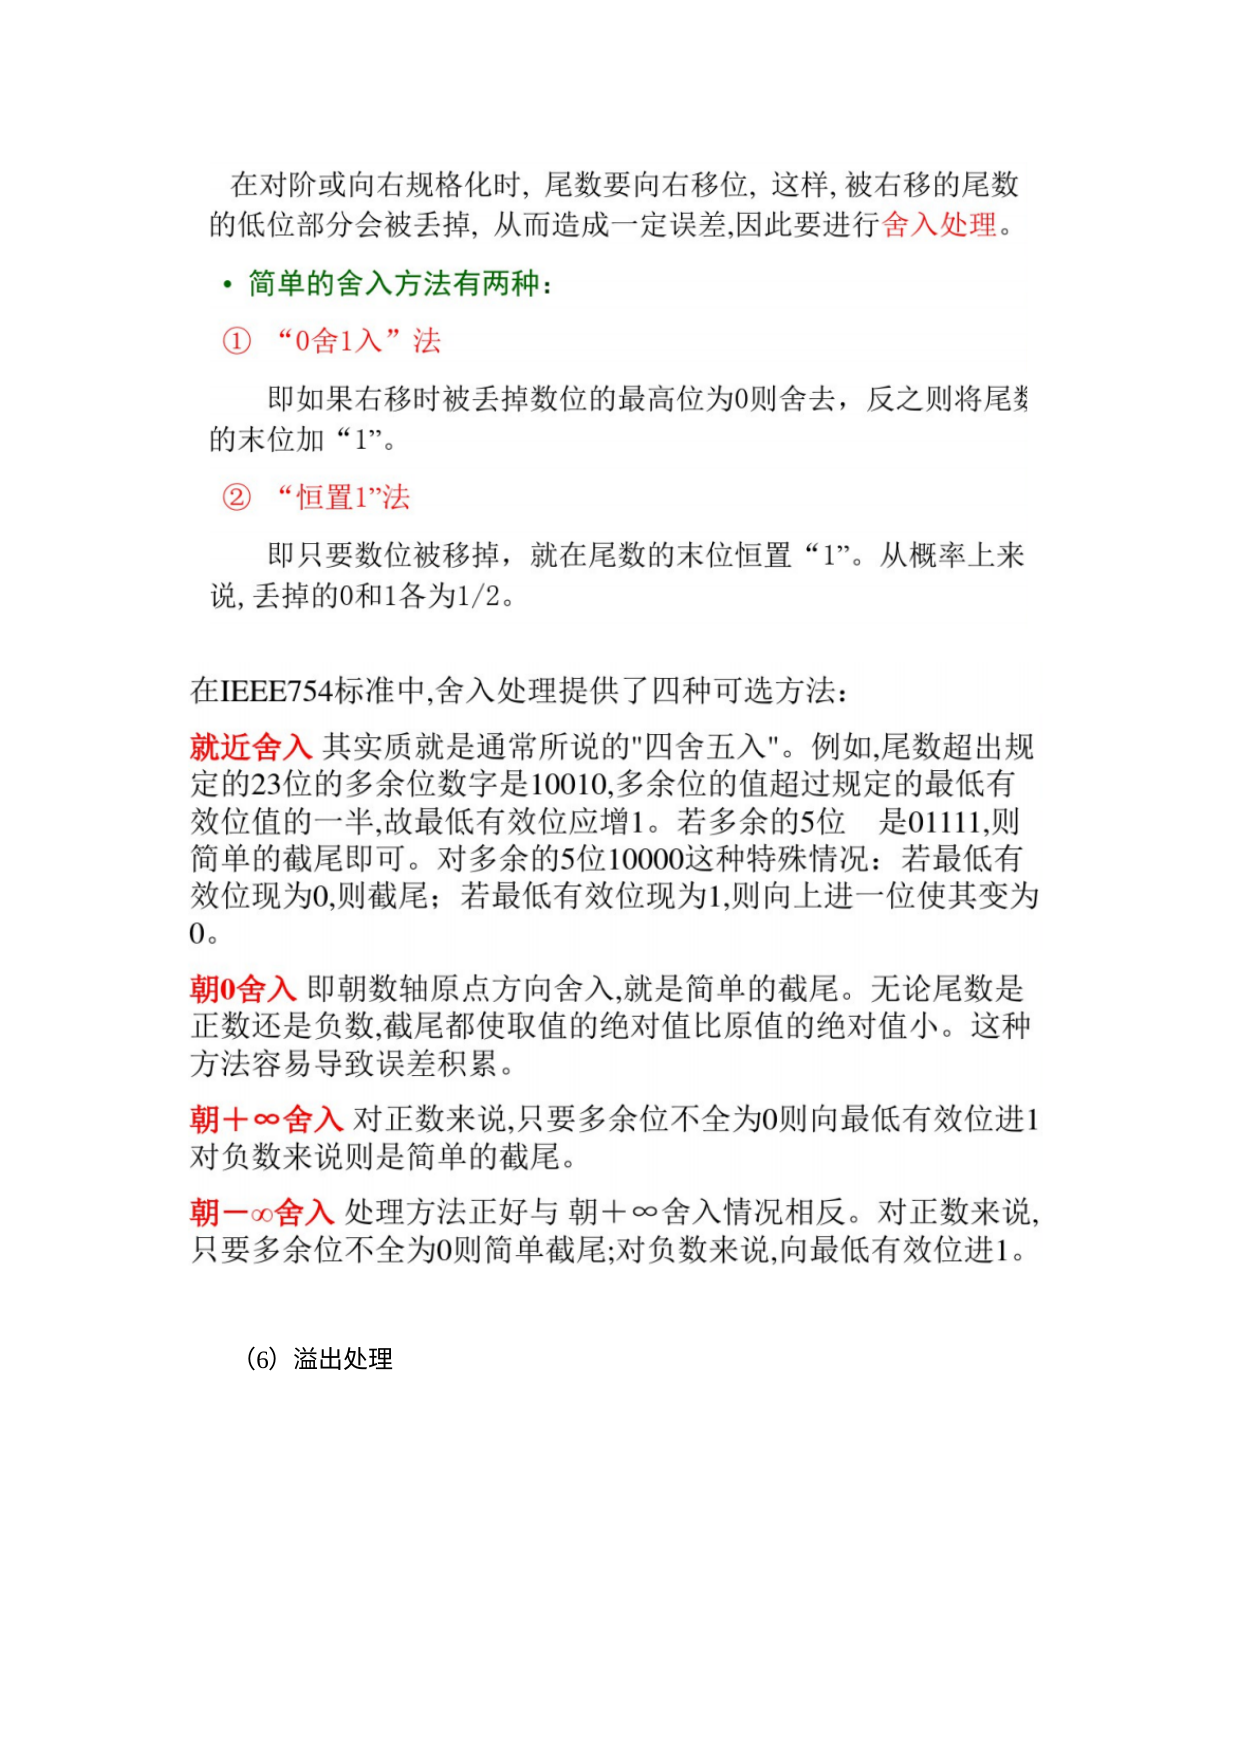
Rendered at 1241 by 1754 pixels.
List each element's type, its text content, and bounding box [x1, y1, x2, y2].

picture [187, 162, 1052, 629]
picture [187, 662, 1053, 1290]
list 溢出处理 [187, 1325, 1053, 1390]
